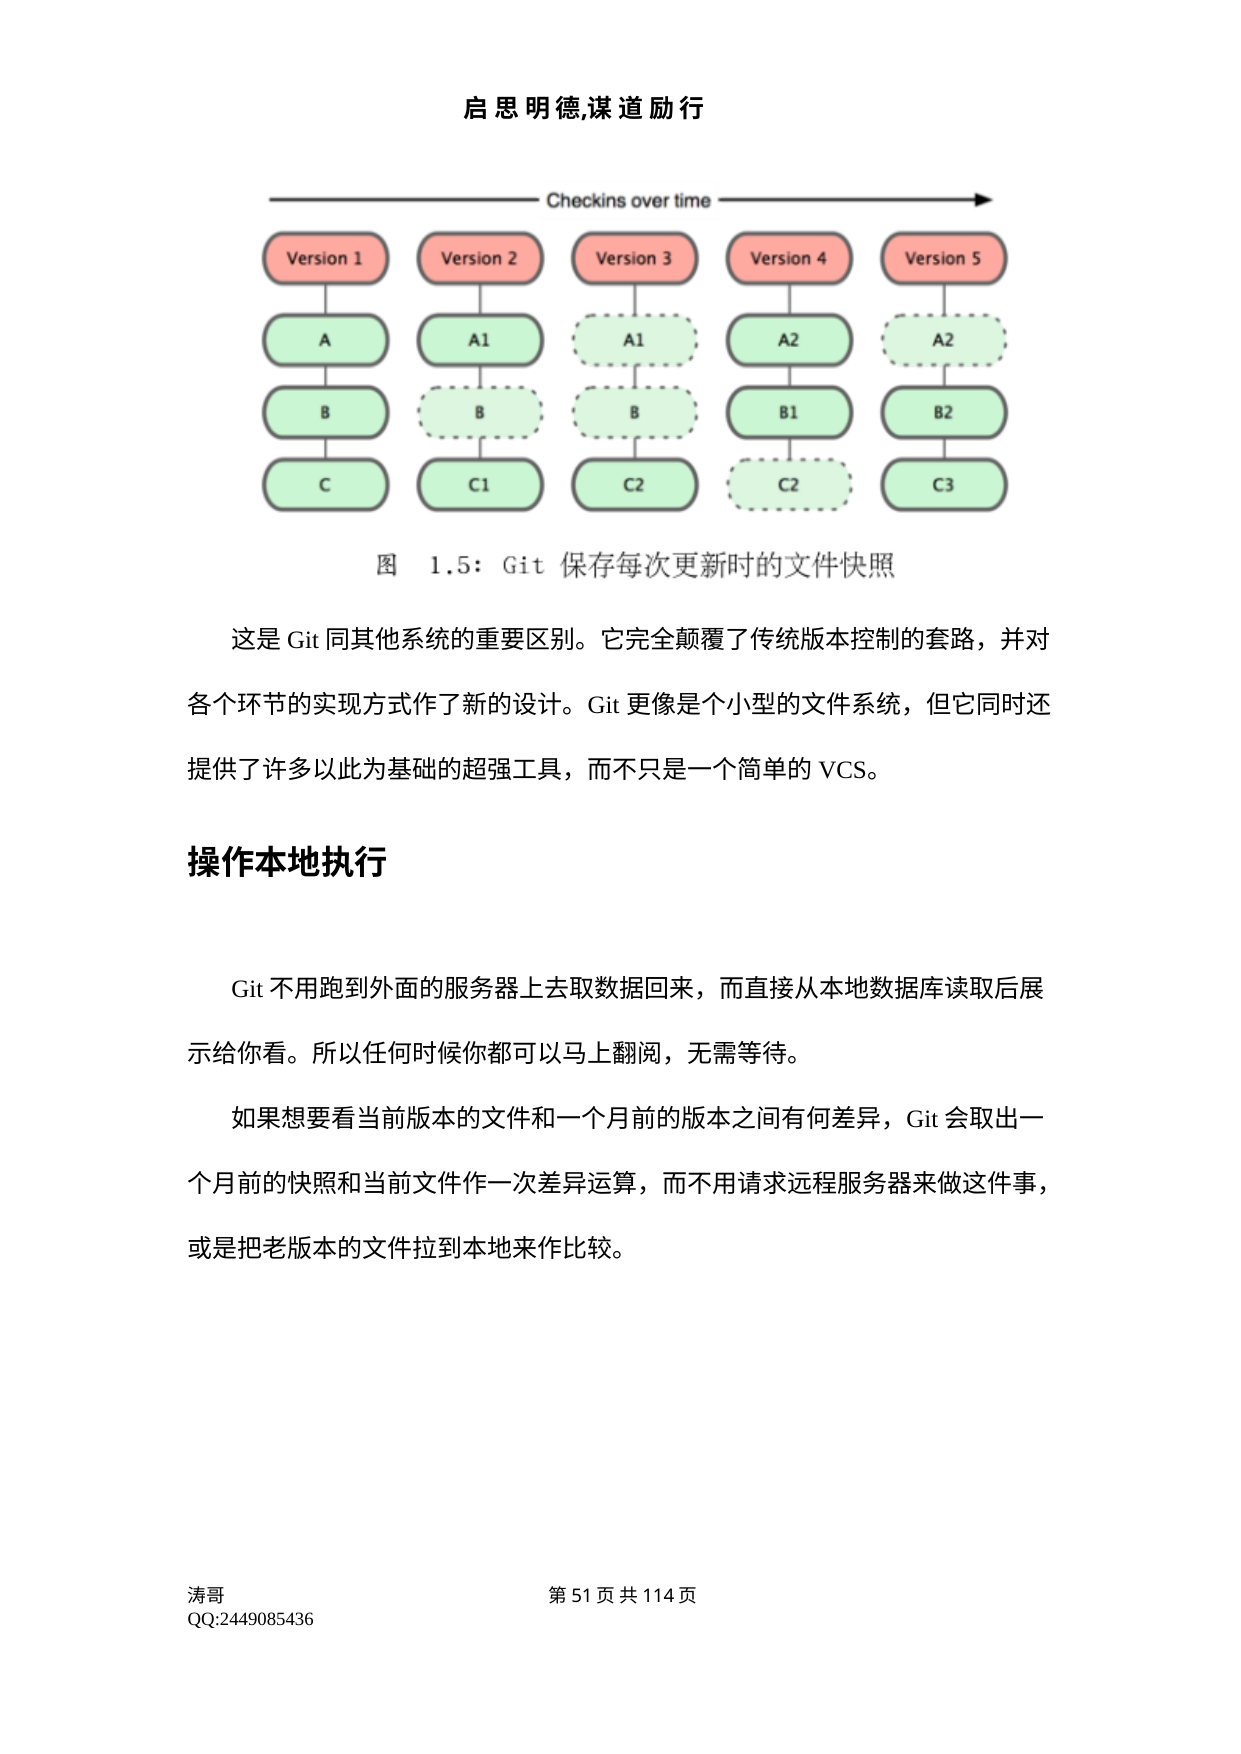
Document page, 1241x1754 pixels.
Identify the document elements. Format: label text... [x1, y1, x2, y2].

text Git 不用跑到外面的服务器上去取数据回来，而直接从本地数据库读取后展示给你看。所以任何时候你都可以马上翻阅，无需等待。 [187, 954, 1053, 1084]
picture [195, 150, 1045, 605]
subtitle 操作本地执行 [187, 827, 1053, 892]
text 如果想要看当前版本的文件和一个月前的版本之间有何差异，Git 会取出一个月前的快照和当前文件作一次差异运算，而不用请求远程服务器来做这件事，或是把老版本的文件拉到本地来作比较。 [187, 1084, 1053, 1279]
text 这是 Git 同其他系统的重要区别。它完全颠覆了传统版本控制的套路，并对各个环节的实现方式作了新的设计。Git 更像是个小型的文件系统，但它同时还提供了许多以此为基础的超强工具，而不只是一个简单的 VCS。 [187, 605, 1053, 800]
